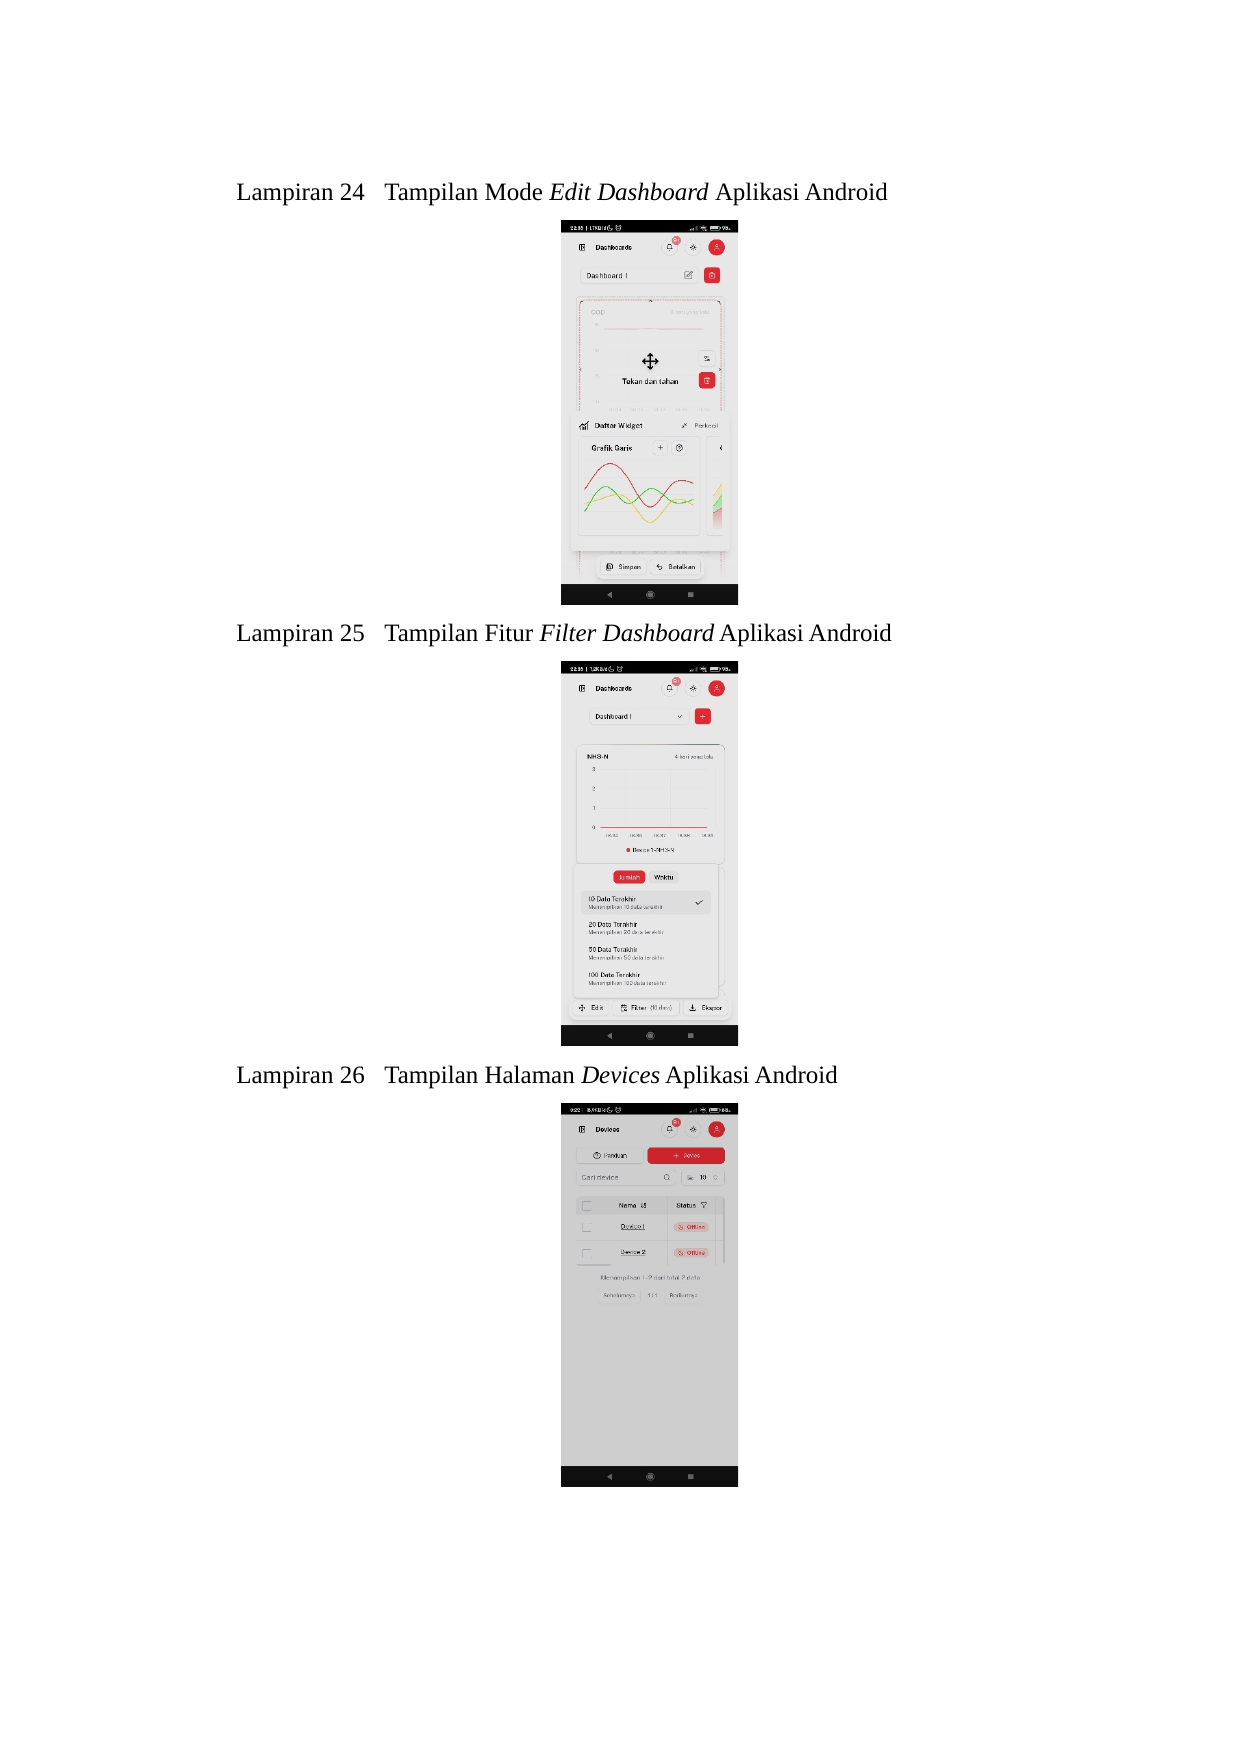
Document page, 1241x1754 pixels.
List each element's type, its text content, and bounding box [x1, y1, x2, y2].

text Tampilan Mode Edit Dashboard Aplikasi Android [236, 177, 1063, 206]
text Tampilan Halaman Devices Aplikasi Android [236, 1060, 1063, 1089]
picture [561, 1103, 739, 1487]
picture [561, 220, 739, 605]
text Tampilan Fitur Filter Dashboard Aplikasi Android [236, 618, 1063, 647]
picture [561, 661, 739, 1046]
